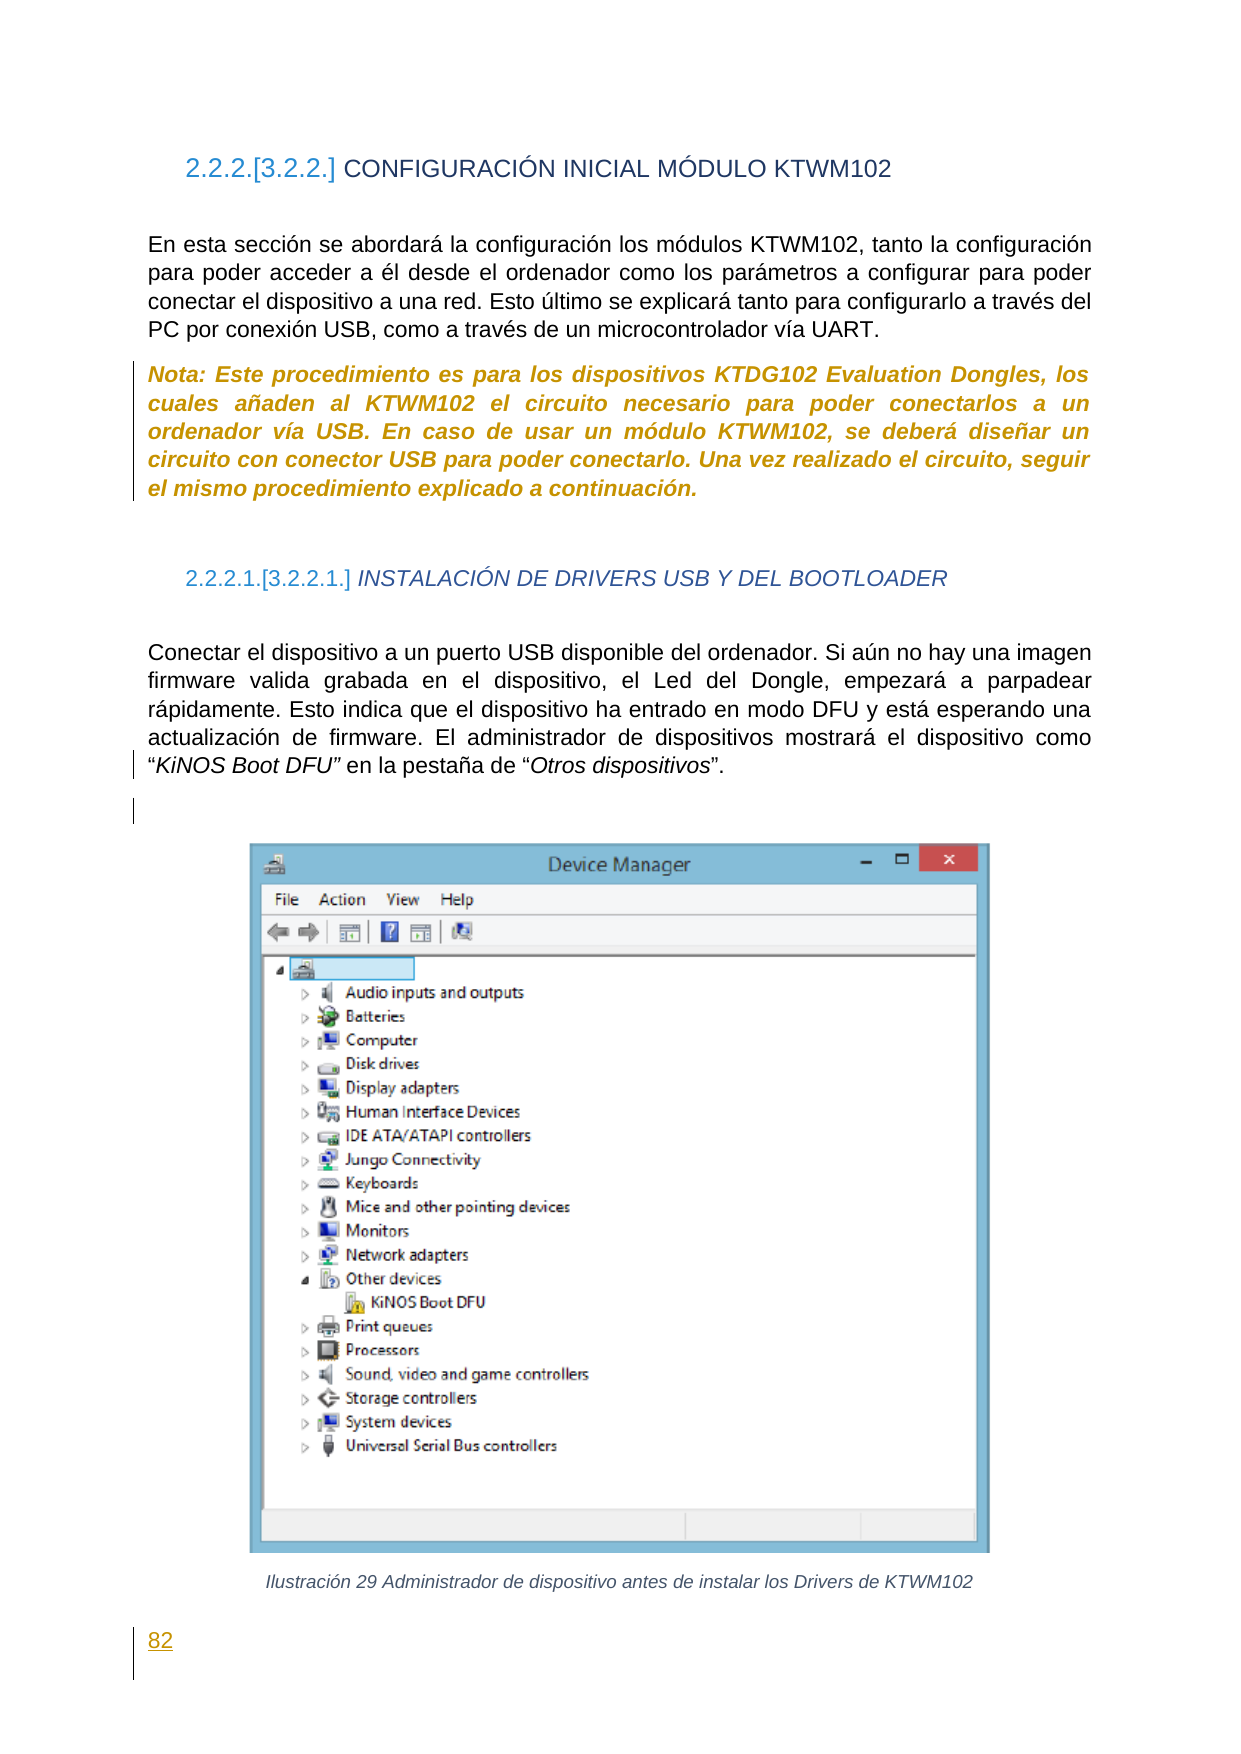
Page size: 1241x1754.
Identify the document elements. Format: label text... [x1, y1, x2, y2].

subtitle CONFIGURACIÓN INICIAL MÓDULO KTWM102 [185, 152, 1092, 183]
subtitle INSTALACIÓN DE DRIVERS USB Y DEL BOOTLOADER [185, 565, 1092, 591]
text Conectar el dispositivo a un puerto USB disponible del ordenador. Si aún no hay una imagen firmware valida grabada en el dispositivo, el Led del Dongle, empezará a parpadear rápidamente. Esto indica que el dispositivo ha entrado en modo DFU y está esperando una actualización de firmware. El administrador de dispositivos mostrará el dispositivo como “KiNOS Boot DFU” en la pestaña de “Otros dispositivos”. [148, 639, 1092, 779]
text Nota: Este procedimiento es para los dispositivos KTDG102 Evaluation Dongles, los cuales añaden al KTWM102 el circuito necesario para poder conectarlos a un ordenador vía USB. En caso de usar un módulo KTWM102, se deberá diseñar un circuito con conector USB para poder conectarlo. Una vez realizado el circuito, seguir el mismo procedimiento explicado a continuación. [148, 361, 1092, 501]
picture [247, 842, 993, 1553]
text En esta sección se abordará la configuración los módulos KTWM102, tanto la configuración para poder acceder a él desde el ordenador como los parámetros a configurar para poder conectar el dispositivo a una red. Esto último se explicará tanto para configurarlo a través del PC por conexión USB, como a través de un microcontrolador vía UART. [148, 231, 1092, 342]
